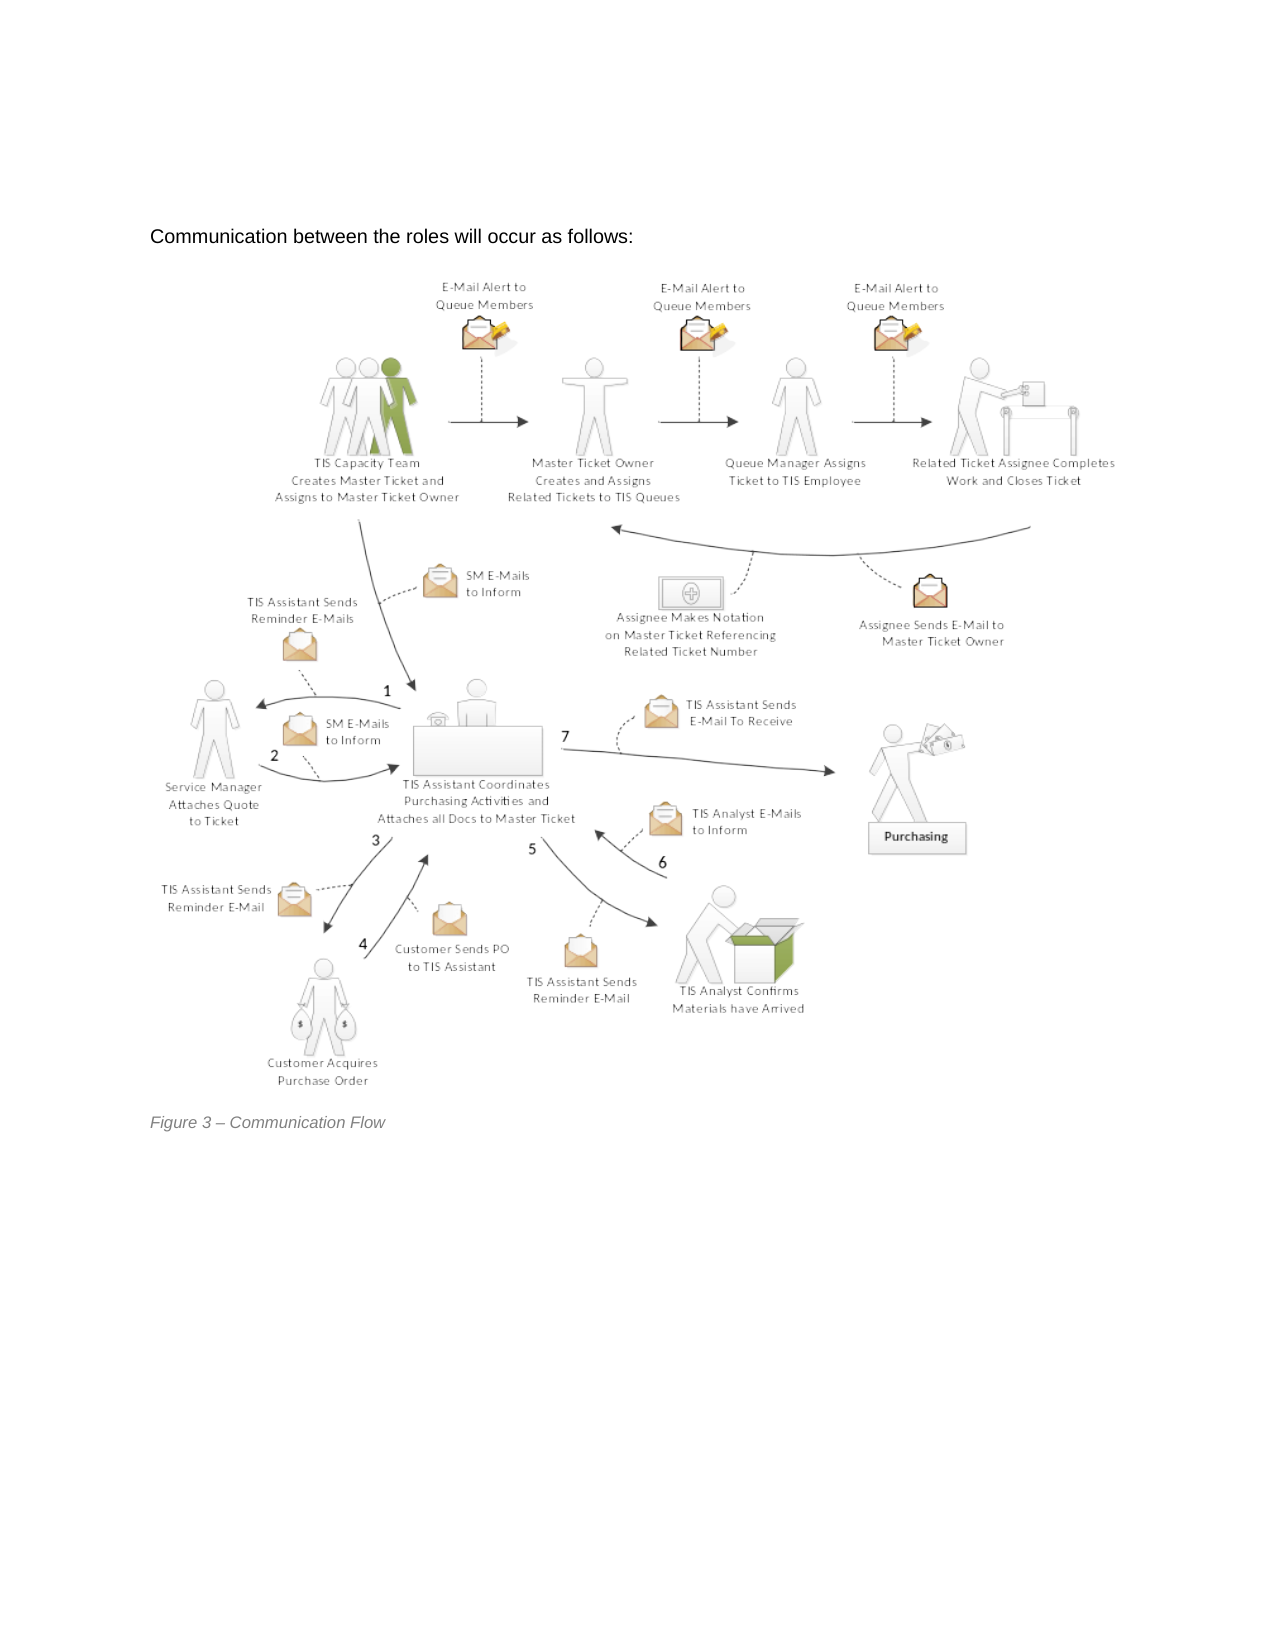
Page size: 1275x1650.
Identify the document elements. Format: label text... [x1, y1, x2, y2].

text Figure 3 – Communication Flow [150, 1112, 1125, 1132]
text Communication between the roles will occur as follows: [150, 225, 1125, 248]
